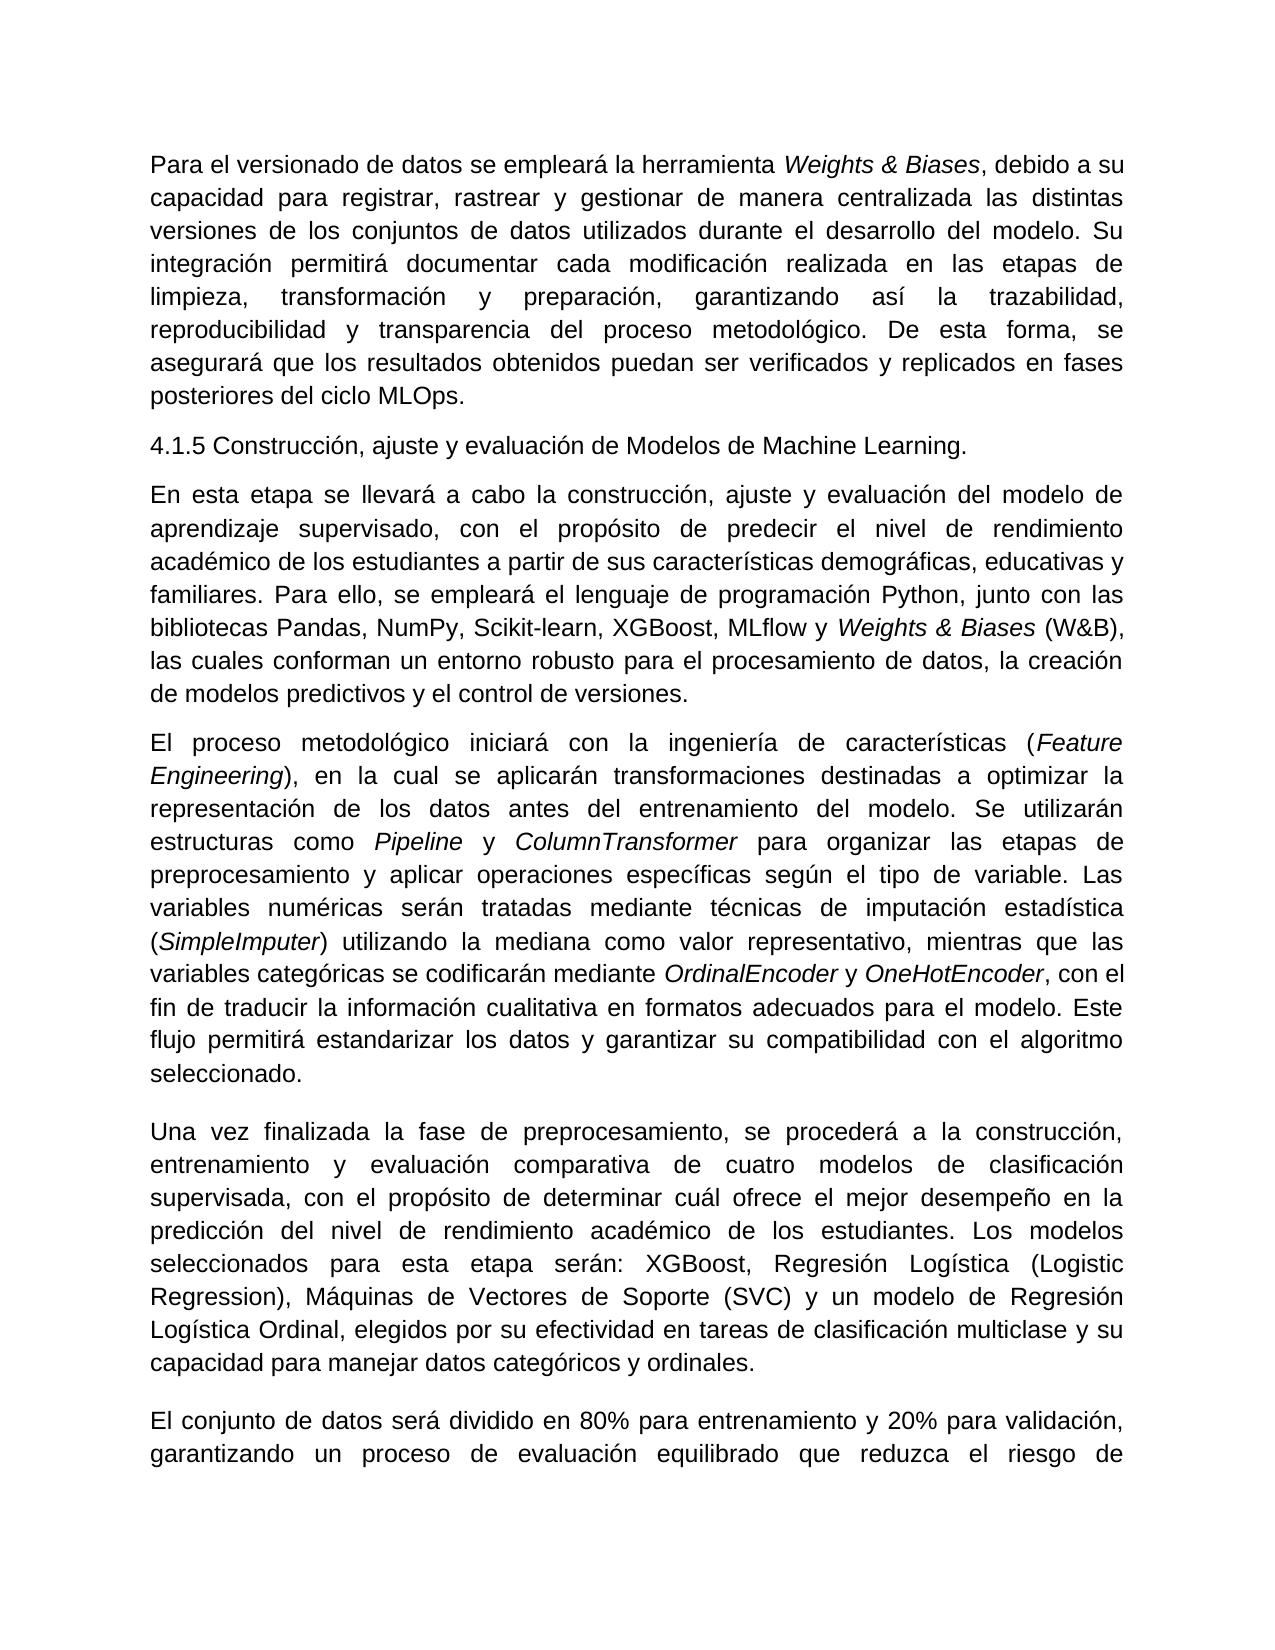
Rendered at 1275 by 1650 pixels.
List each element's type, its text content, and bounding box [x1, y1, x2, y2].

text El proceso metodológico iniciará con la ingeniería de características (Feature Engineering), en la cual se aplicarán transformaciones destinadas a optimizar la representación de los datos antes del entrenamiento del modelo. Se utilizarán estructuras como Pipeline y ColumnTransformer para organizar las etapas de preprocesamiento y aplicar operaciones específicas según el tipo de variable. Las variables numéricas serán tratadas mediante técnicas de imputación estadística (SimpleImputer) utilizando la mediana como valor representativo, mientras que las variables categóricas se codificarán mediante OrdinalEncoder y OneHotEncoder, con el fin de traducir la información cualitativa en formatos adecuados para el modelo. Este flujo permitirá estandarizar los datos y garantizar su compatibilidad con el algoritmo seleccionado. [150, 728, 1125, 1087]
text En esta etapa se llevará a cabo la construcción, ajuste y evaluación del modelo de aprendizaje supervisado, con el propósito de predecir el nivel de rendimiento académico de los estudiantes a partir de sus características demográficas, educativas y familiares. Para ello, se empleará el lenguaje de programación Python, junto con las bibliotecas Pandas, NumPy, Scikit-learn, XGBoost, MLflow y Weights & Biases (W&B), las cuales conforman un entorno robusto para el procesamiento de datos, la creación de modelos predictivos y el control de versiones. [150, 481, 1125, 707]
text Para el versionado de datos se empleará la herramienta Weights & Biases, debido a su capacidad para registrar, rastrear y gestionar de manera centralizada las distintas versiones de los conjuntos de datos utilizados durante el desarrollo del modelo. Su integración permitirá documentar cada modificación realizada en las etapas de limpieza, transformación y preparación, garantizando así la trazabilidad, reproducibilidad y transparencia del proceso metodológico. De esta forma, se asegurará que los resultados obtenidos puedan ser verificados y replicados en fases posteriores del ciclo MLOps. [150, 150, 1125, 410]
text 4.1.5 Construcción, ajuste y evaluación de Modelos de Machine Learning. [150, 431, 1125, 459]
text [150, 1406, 1125, 1467]
text Una vez finalizada la fase de preprocesamiento, se procederá a la construcción, entrenamiento y evaluación comparativa de cuatro modelos de clasificación supervisada, con el propósito de determinar cuál ofrece el mejor desempeño en la predicción del nivel de rendimiento académico de los estudiantes. Los modelos seleccionados para esta etapa serán: XGBoost, Regresión Logística (Logistic Regression), Máquinas de Vectores de Soporte (SVC) y un modelo de Regresión Logística Ordinal, elegidos por su efectividad en tareas de clasificación multiclase y su capacidad para manejar datos categóricos y ordinales. [150, 1117, 1125, 1376]
